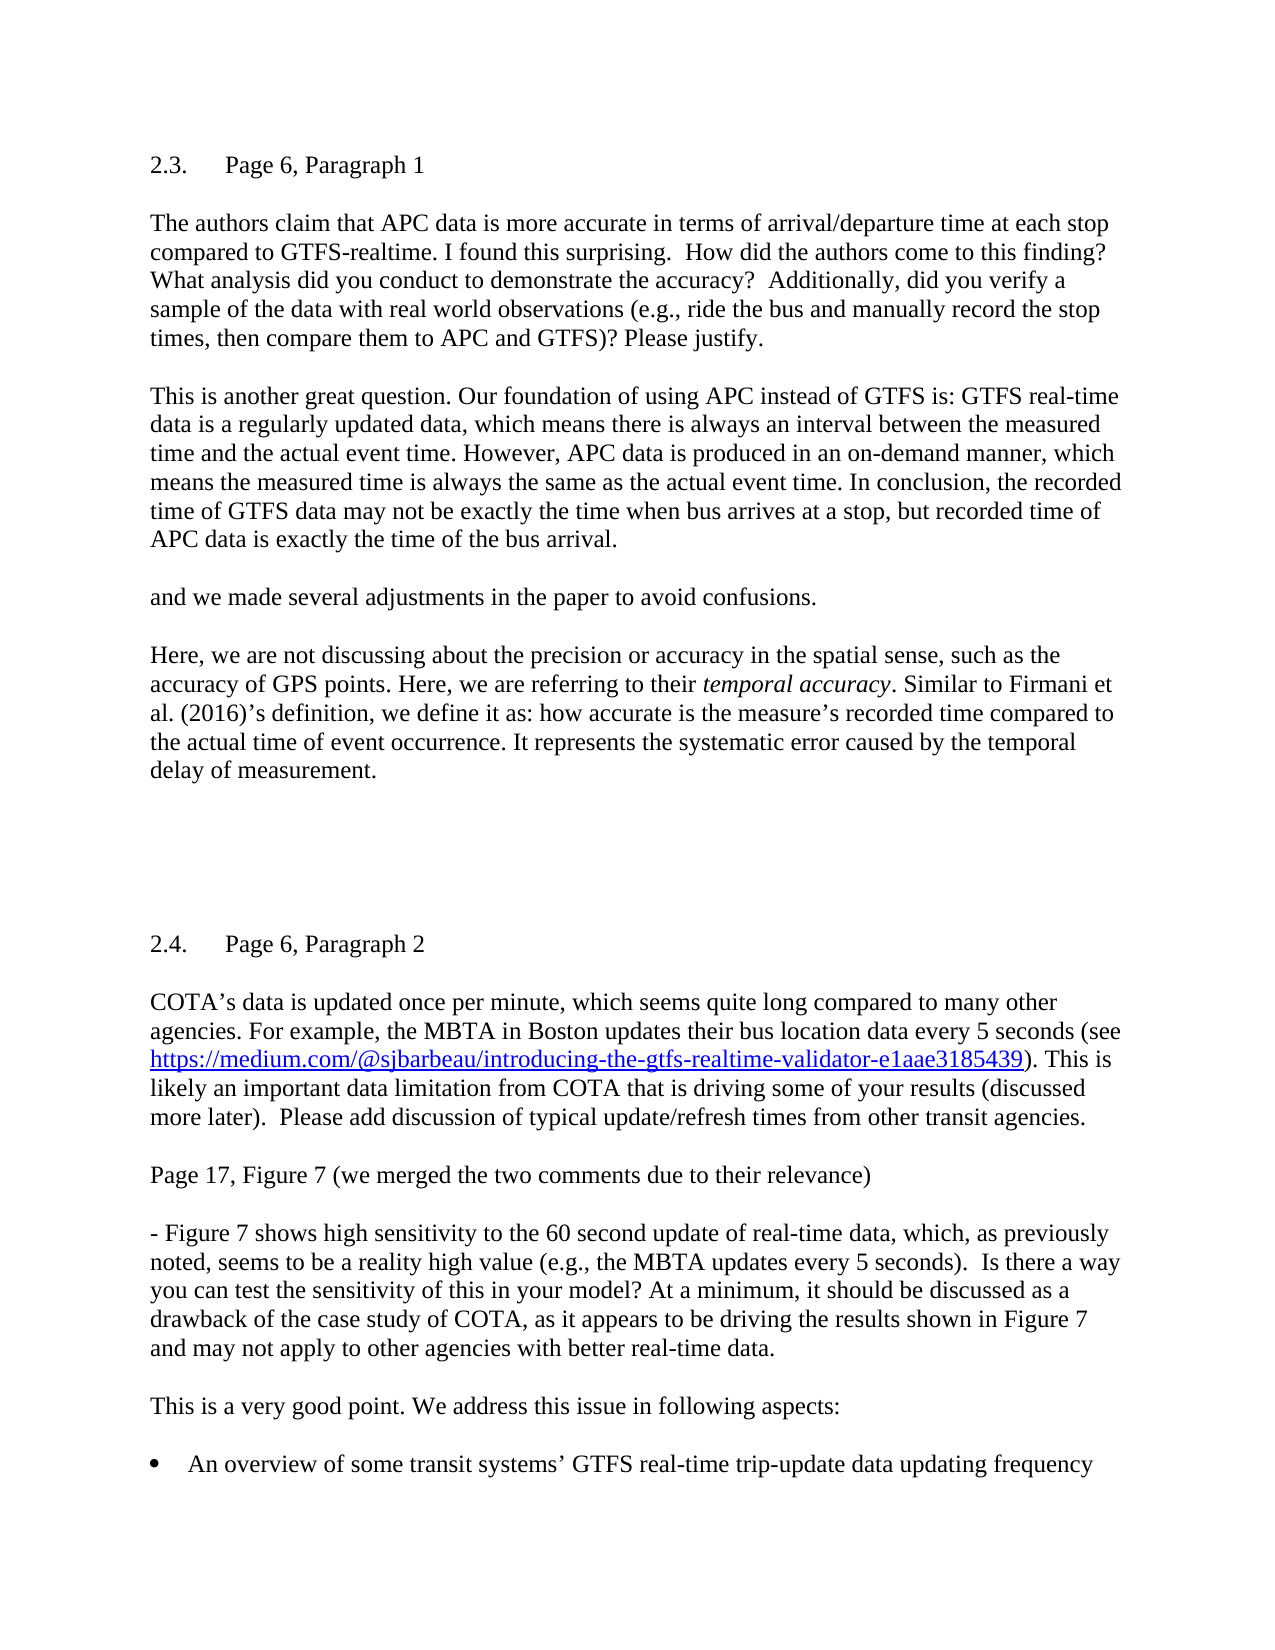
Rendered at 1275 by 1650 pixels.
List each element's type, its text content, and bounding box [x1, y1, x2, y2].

text and we made several adjustments in the paper to avoid confusions. [150, 582, 1125, 611]
text - Figure 7 shows high sensitivity to the 60 second update of real-time data, which, as previously noted, seems to be a reality high value (e.g., the MBTA updates every 5 seconds). Is there a way you can test the sensitivity of this in your model? At a minimum, it should be discussed as a drawback of the case study of COTA, as it appears to be driving the results shown in Figure 7 and may not apply to other agencies with better real-time data. [150, 1218, 1125, 1362]
list Page 6, Paragraph 2 [150, 929, 1125, 958]
text Here, we are not discussing about the precision or accuracy in the spatial sense, such as the accuracy of GPS points. Here, we are referring to their temporal accuracy. Similar to Firmani et al. (2016)’s definition, we define it as: how accurate is the measure’s recorded time compared to the actual time of event occurrence. It represents the systematic error caused by the temporal delay of measurement. [150, 640, 1125, 784]
text This is a very good point. We address this issue in following aspects: [150, 1391, 1125, 1419]
text The authors claim that APC data is more accurate in terms of arrival/departure time at each stop compared to GTFS-realtime. I found this surprising. How did the authors come to this finding? What analysis did you conduct to demonstrate the accuracy? Additionally, did you verify a sample of the data with real world observations (e.g., ride the bus and manually record the stop times, then compare them to APC and GTFS)? Please justify. [150, 208, 1125, 352]
list An overview of some transit systems’ GTFS real-time trip-update data updating frequency [150, 1449, 1125, 1477]
list Page 6, Paragraph 1 [150, 150, 1125, 179]
text Page 17, Figure 7 (we merged the two comments due to their relevance) [150, 1160, 1125, 1189]
text COTA’s data is updated once per minute, which seems quite long compared to many other agencies. For example, the MBTA in Boston updates their bus location data every 5 seconds (see https://medium.com/@sjbarbeau/introducing-the-gtfs-realtime-validator-e1aae3185439). This is likely an important data limitation from COTA that is driving some of your results (discussed more later). Please add discussion of typical update/refresh times from other transit agencies. [150, 987, 1125, 1131]
text This is another great question. Our foundation of using APC instead of GTFS is: GTFS real-time data is a regularly updated data, which means there is always an interval between the measured time and the actual event time. However, APC data is produced in an on-demand manner, which means the measured time is always the same as the actual event time. In conclusion, the recorded time of GTFS data may not be exactly the time when bus arrives at a stop, but recorded time of APC data is exactly the time of the bus arrival. [150, 381, 1125, 553]
